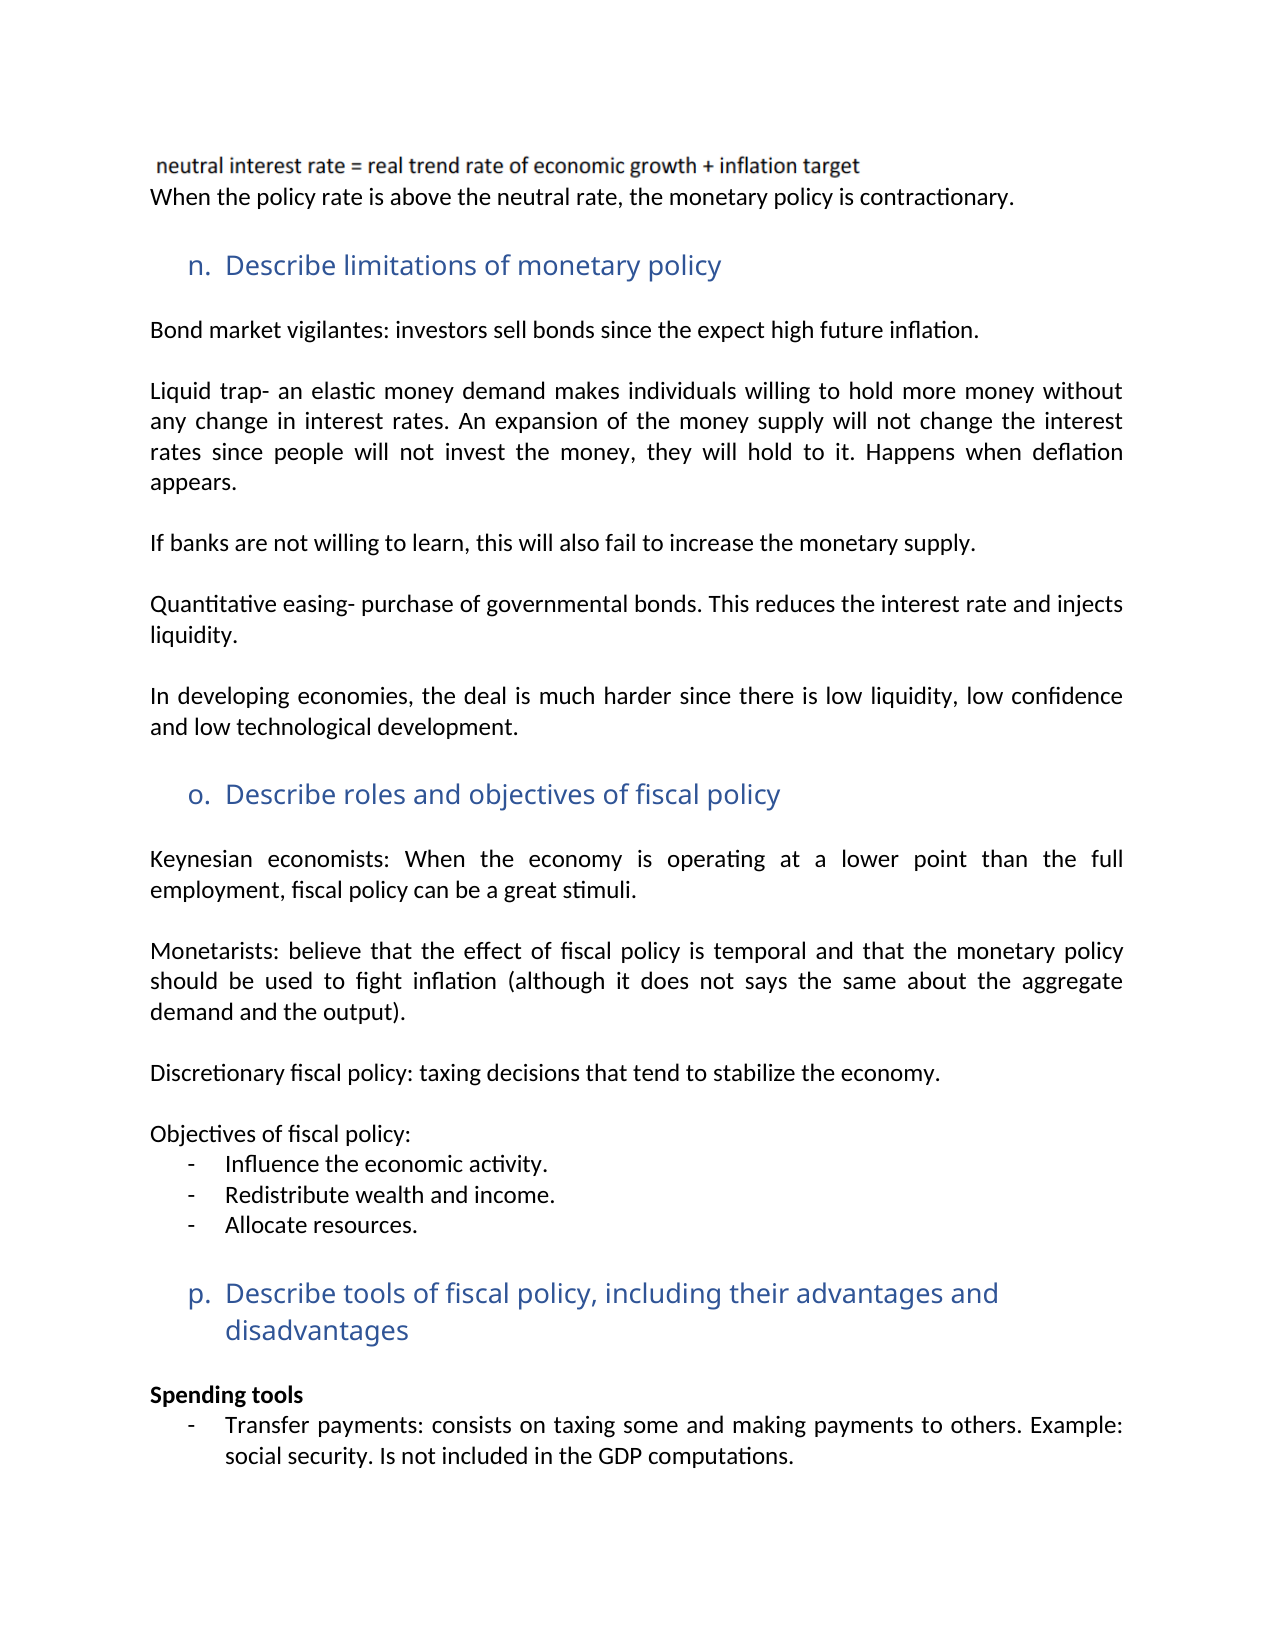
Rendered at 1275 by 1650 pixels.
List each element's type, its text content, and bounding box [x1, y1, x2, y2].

text In developing economies, the deal is much harder since there is low liquidity, low confidence and low technological development. [150, 680, 1125, 741]
text Bond market vigilantes: investors sell bonds since the expect high future inflation. [150, 314, 1125, 344]
list Transfer payments: consists on taxing some and making payments to others. Example: social security. Is not included in the GDP computations. [187, 1409, 1125, 1471]
subtitle Describe limitations of monetary policy [187, 246, 1125, 283]
list Redistribute wealth and income. [187, 1179, 1125, 1209]
text Monetarists: believe that the effect of fiscal policy is temporal and that the monetary policy should be used to fight inflation (although it does not says the same about the aggregate demand and the output). [150, 935, 1125, 1026]
text Quantitative easing- purchase of governmental bonds. This reduces the interest rate and injects liquidity. [150, 588, 1125, 649]
list Allocate resources. [187, 1209, 1125, 1240]
text Liquid trap- an elastic money demand makes individuals willing to hold more money without any change in interest rates. An expansion of the money supply will not change the interest rates since people will not invest the money, they will hold to it. Happens when deflation appears. [150, 375, 1125, 497]
text Discretionary fiscal policy: taxing decisions that tend to stabilize the economy. [150, 1057, 1125, 1087]
text Spending tools [150, 1379, 1125, 1409]
subtitle Describe roles and objectives of fiscal policy [187, 776, 1125, 813]
list Influence the economic activity. [187, 1148, 1125, 1179]
text Keynesian economists: When the economy is operating at a lower point than the full employment, fiscal policy can be a great stimuli. [150, 843, 1125, 904]
text If banks are not willing to learn, this will also fail to increase the monetary supply. [150, 527, 1125, 558]
text When the policy rate is above the neutral rate, the monetary policy is contractionary. [150, 181, 1125, 212]
picture [150, 150, 871, 182]
subtitle Describe tools of fiscal policy, including their advantages and disadvantages [187, 1275, 1125, 1348]
text Objectives of fiscal policy: [150, 1118, 1125, 1148]
